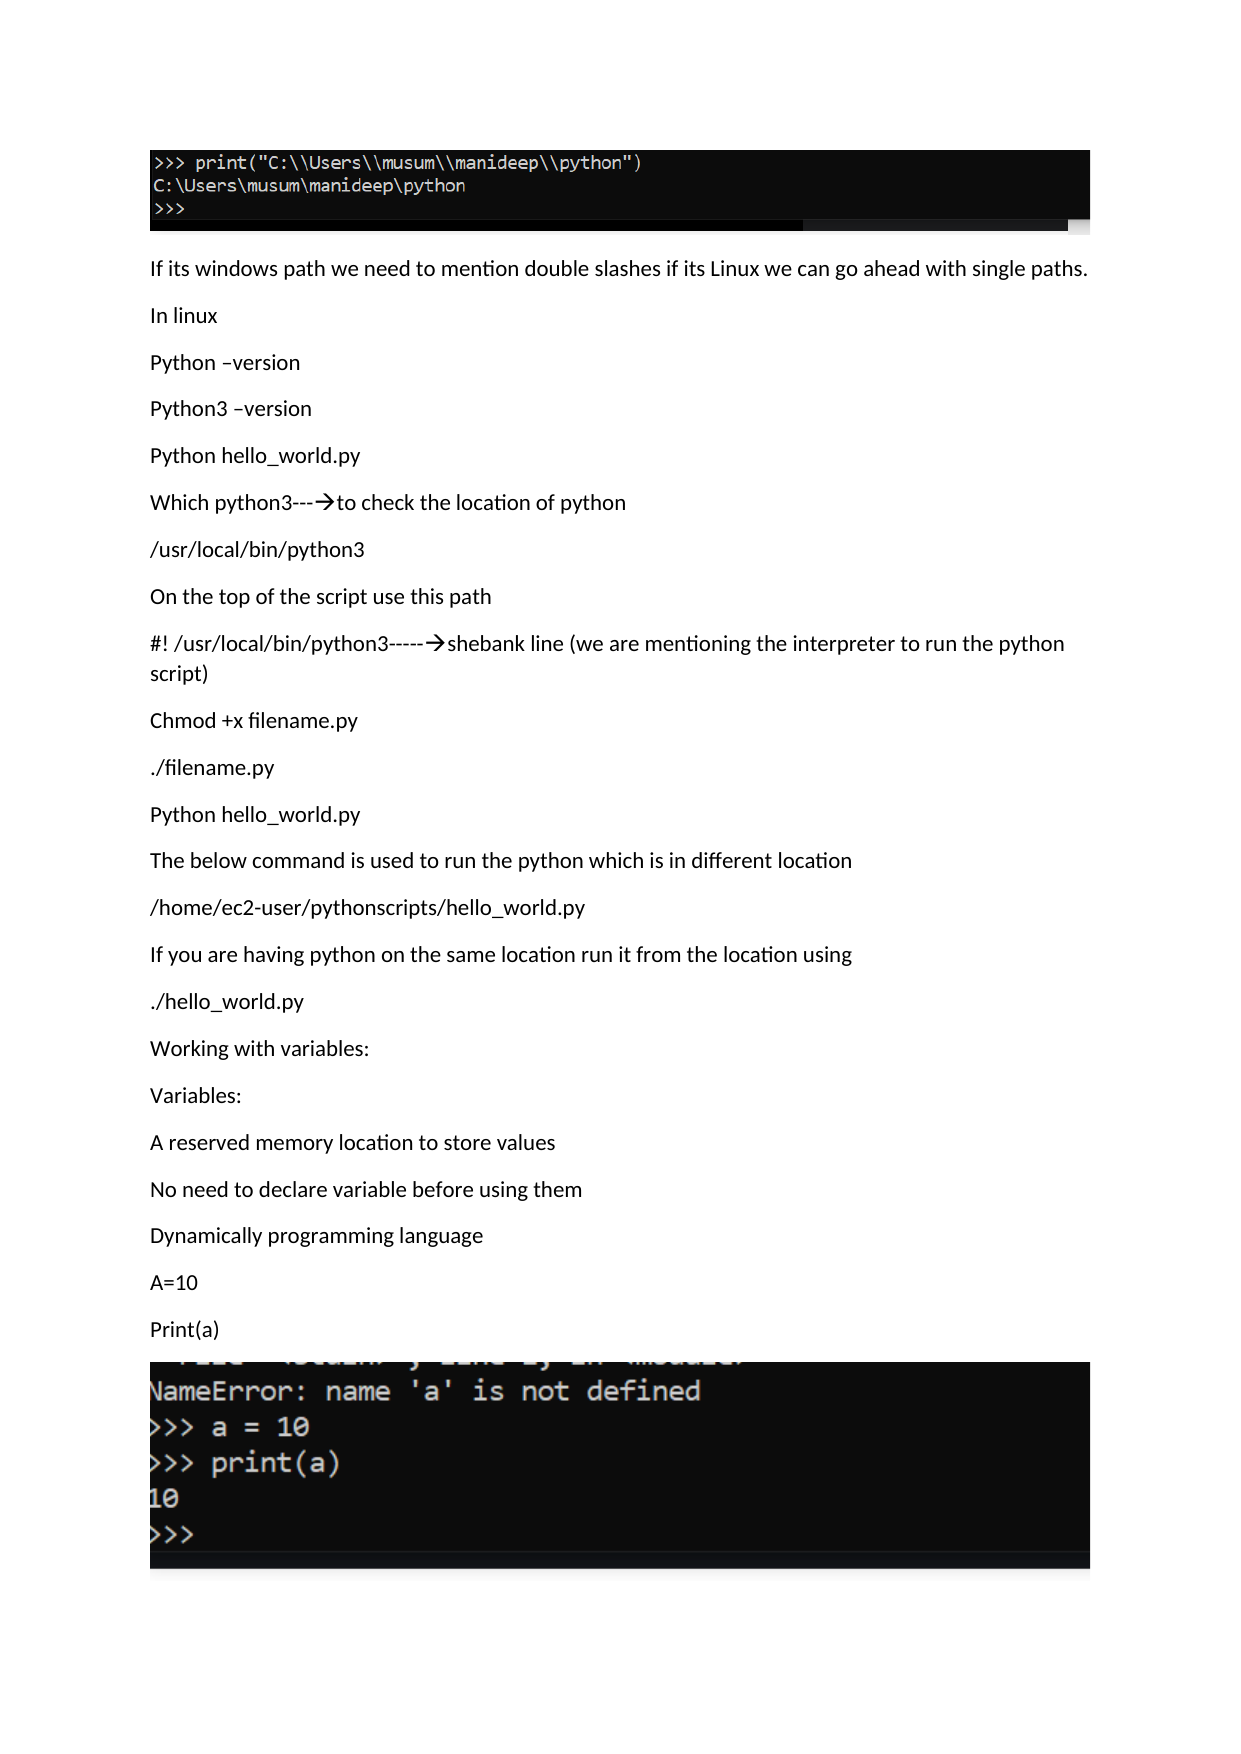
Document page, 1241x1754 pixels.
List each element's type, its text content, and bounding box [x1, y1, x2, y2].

text In linux [150, 301, 1090, 329]
text ./filename.py [150, 753, 1090, 781]
text Python –version [150, 348, 1090, 376]
text If its windows path we need to mention double slashes if its Linux we can go ahead with single paths. [150, 254, 1090, 282]
text On the top of the script use this path [150, 582, 1090, 610]
text Print(a) [150, 1315, 1090, 1343]
picture [150, 1362, 1091, 1581]
text Python3 –version [150, 394, 1090, 422]
text Variables: [150, 1081, 1090, 1109]
text A=10 [150, 1268, 1090, 1296]
text Which python3---to check the location of python [150, 488, 1090, 516]
text Chmod +x filename.py [150, 706, 1090, 734]
text No need to declare variable before using them [150, 1175, 1090, 1203]
text Dynamically programming language [150, 1222, 1090, 1249]
text If you are having python on the same location run it from the location using [150, 940, 1090, 968]
text Python hello_world.py [150, 800, 1090, 828]
text /home/ec2-user/pythonscripts/hello_world.py [150, 893, 1090, 921]
text Python hello_world.py [150, 441, 1090, 469]
text A reserved memory location to store values [150, 1128, 1090, 1156]
text The below command is used to run the python which is in different location [150, 847, 1090, 874]
text ./hello_world.py [150, 987, 1090, 1015]
text /usr/local/bin/python3 [150, 535, 1090, 563]
text Working with variables: [150, 1034, 1090, 1062]
text #! /usr/local/bin/python3-----shebank line (we are mentioning the interpreter to run the python script) [150, 629, 1090, 687]
picture [150, 150, 1091, 235]
